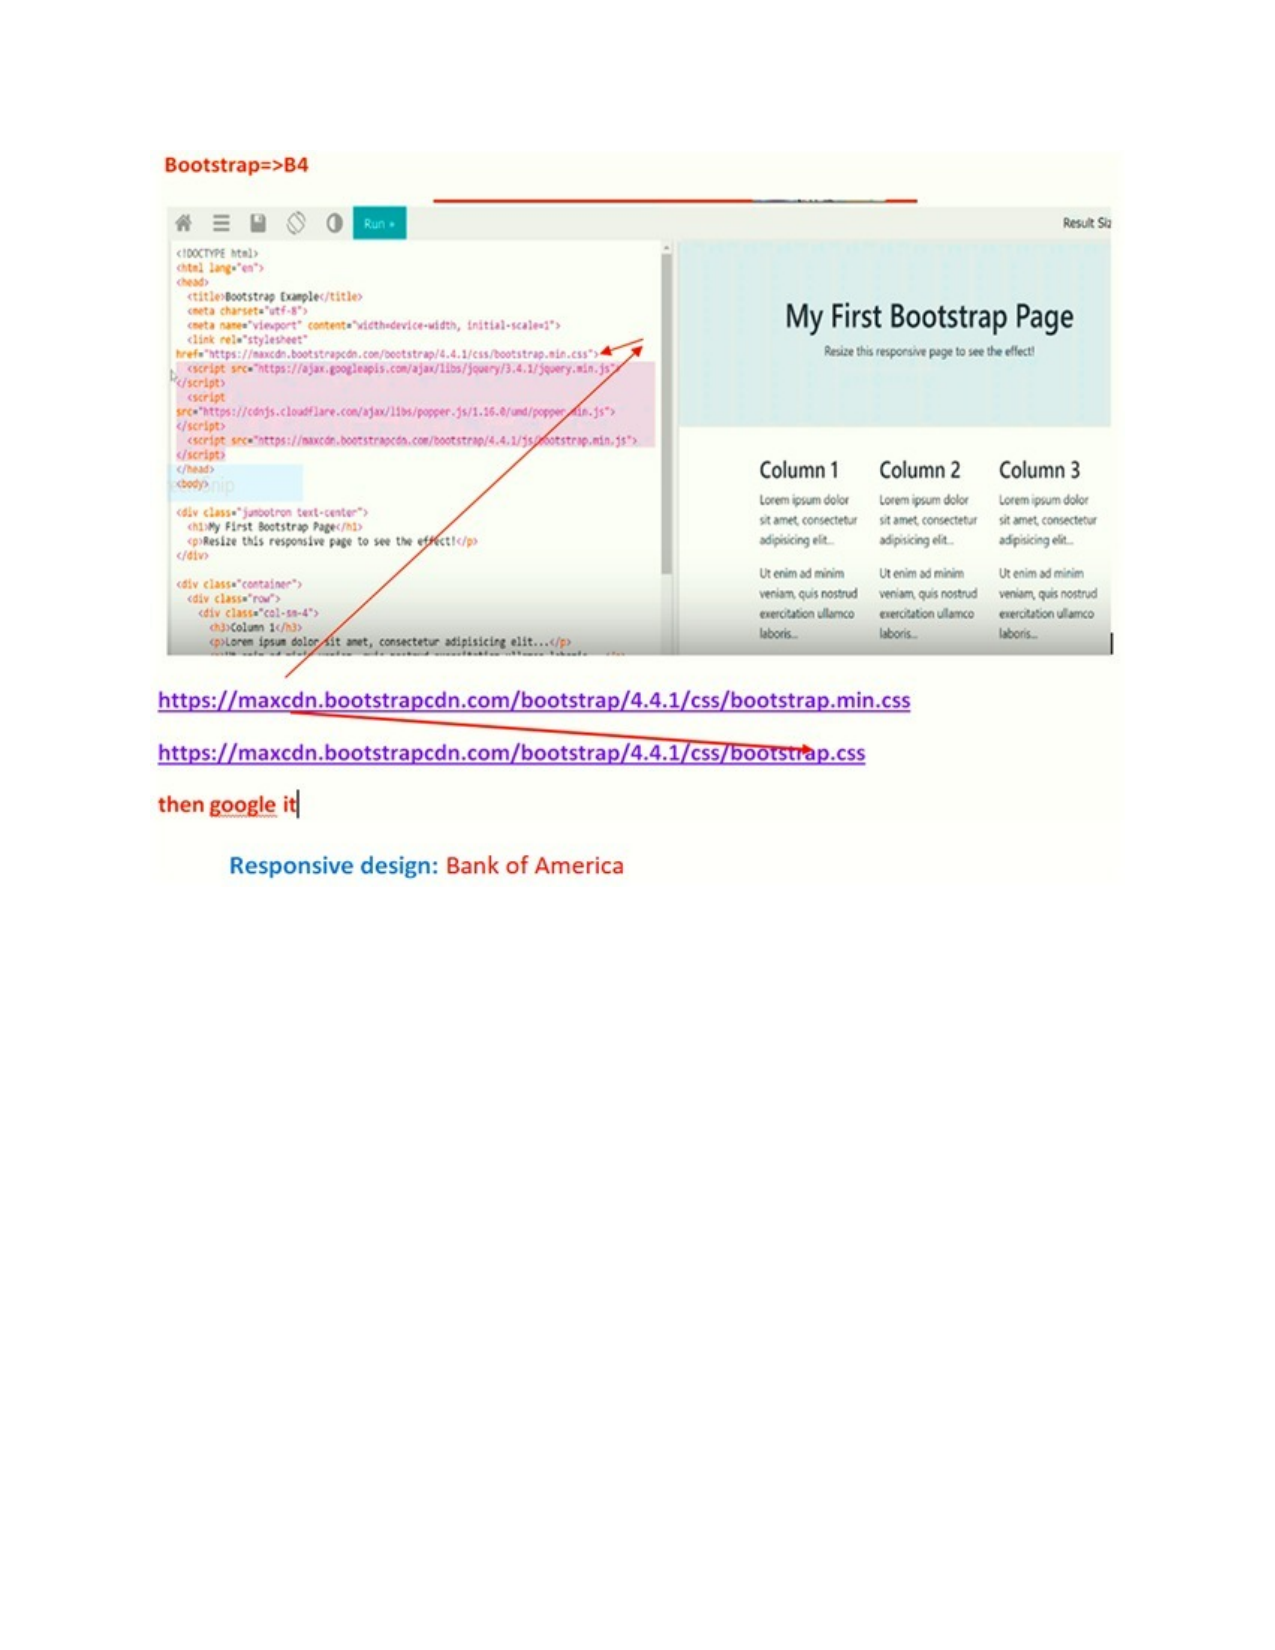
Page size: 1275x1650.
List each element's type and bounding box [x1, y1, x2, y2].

picture [150, 150, 1125, 887]
